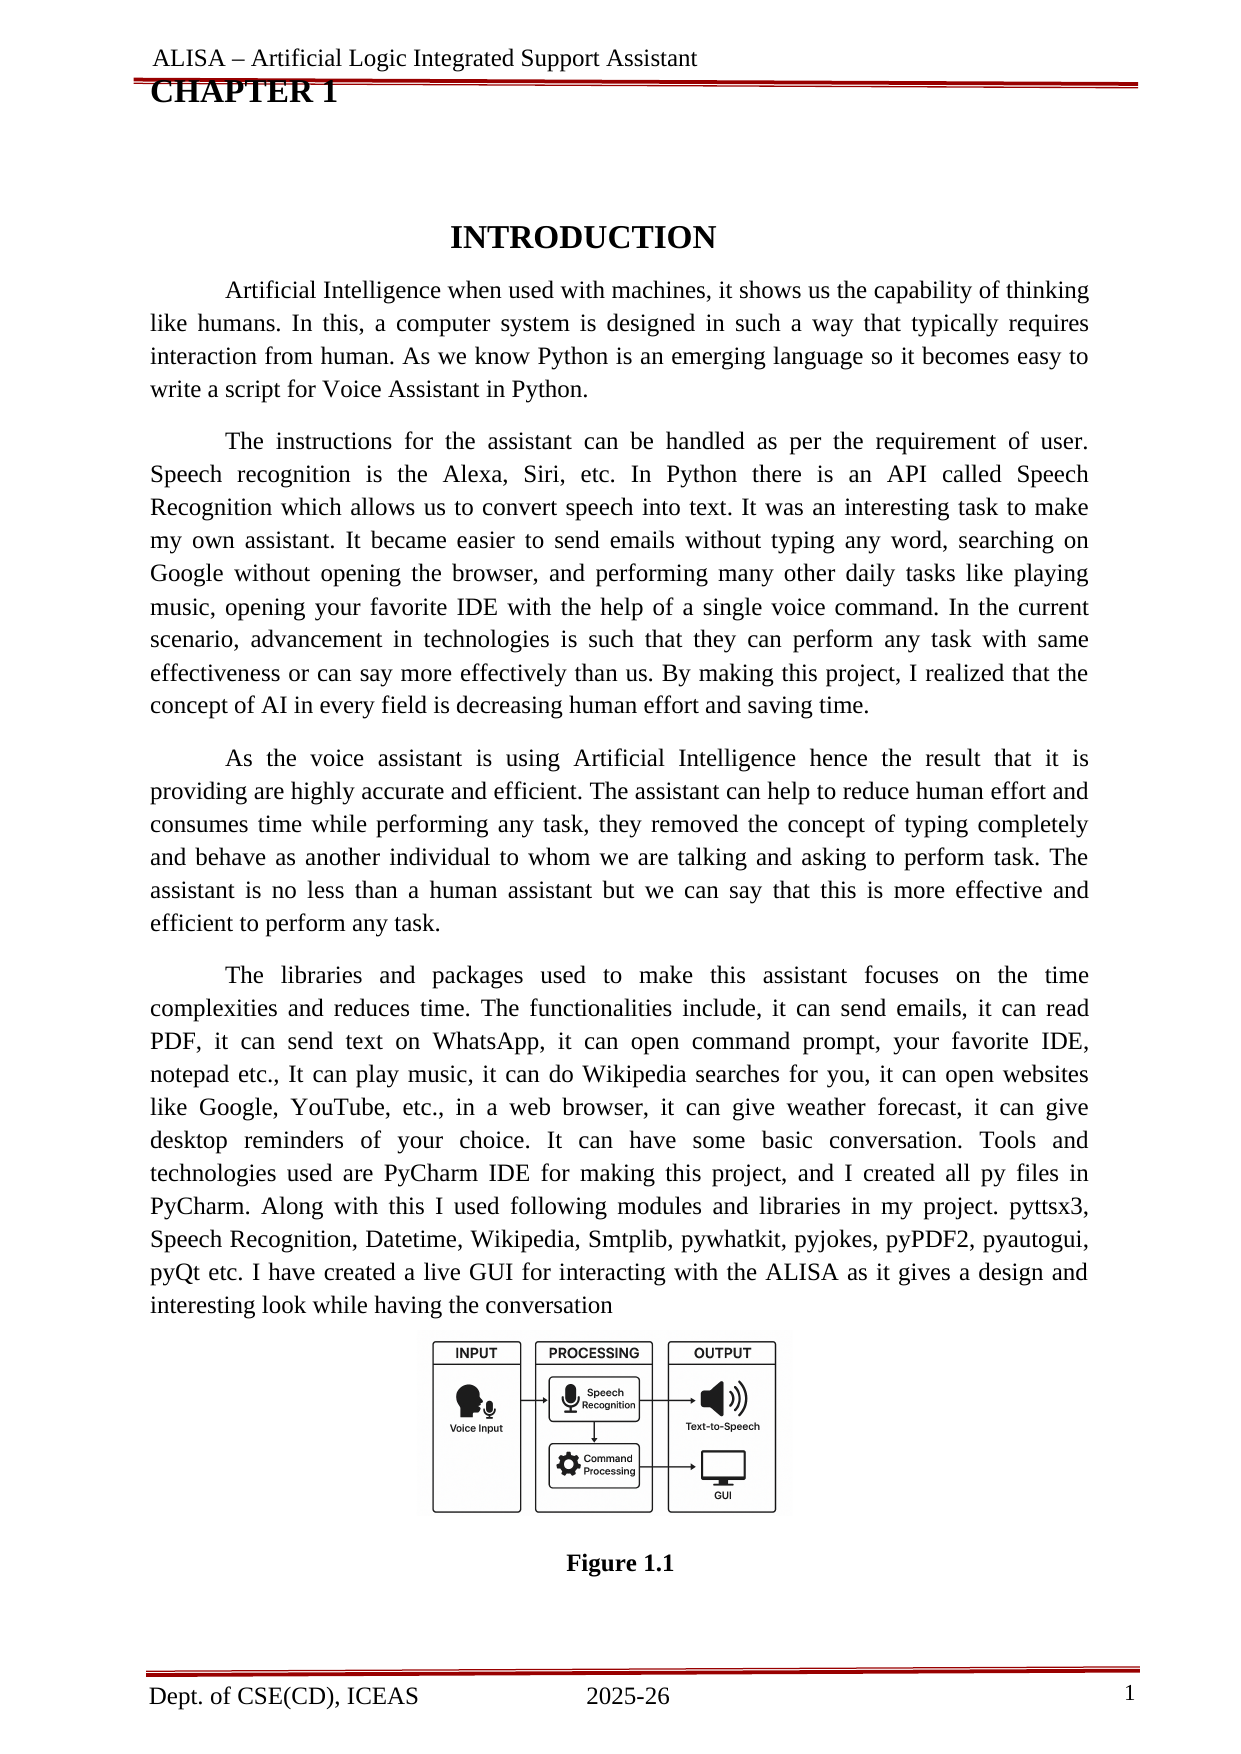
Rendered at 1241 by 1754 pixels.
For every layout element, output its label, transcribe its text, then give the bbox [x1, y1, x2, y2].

text The instructions for the assistant can be handled as per the requirement of user. Speech recognition is the Alexa, Siri, etc. In Python there is an API called Speech Recognition which allows us to convert speech into text. It was an interesting task to make my own assistant. It became easier to send emails without typing any word, searching on Google without opening the browser, and performing many other daily tasks like playing music, opening your favorite IDE with the help of a single voice command. In the current scenario, advancement in technologies is such that they can perform any task with same effectiveness or can say more effectively than us. By making this project, I realized that the concept of AI in every field is decreasing human effort and saving time. [150, 426, 1090, 719]
text As the voice assistant is using Artificial Intelligence hence the result that it is providing are highly accurate and efficient. The assistant can help to reduce human effort and consumes time while performing any task, they removed the concept of typing completely and behave as another individual to whom we are talking and asking to perform task. The assistant is no less than a human assistant but we can say that this is more effective and efficient to perform any task. [150, 743, 1090, 937]
text Figure 1.1 [150, 1548, 1090, 1577]
picture [416, 1330, 793, 1516]
text Artificial Intelligence when used with machines, it shows us the capability of thinking like humans. In this, a computer system is designed in such a way that typically requires interaction from human. As we know Python is an emerging language so it becomes easy to write a script for Voice Assistant in Python. [150, 275, 1090, 403]
text INTRODUCTION [450, 217, 1031, 256]
text The libraries and packages used to make this assistant focuses on the time complexities and reduces time. The functionalities include, it can send emails, it can read PDF, it can send text on WhatsApp, it can open command prompt, your favorite IDE, notepad etc., It can play music, it can do Wikipedia searches for you, it can open websites like Google, YouTube, etc., in a web browser, it can give weather forecast, it can give desktop reminders of your choice. It can have some basic conversation. Tools and technologies used are PyCharm IDE for making this project, and I created all py files in PyCharm. Along with this I used following modules and libraries in my project. pyttsx3, Speech Recognition, Datetime, Wikipedia, Smtplib, pywhatkit, pyjokes, pyPDF2, pyautogui, pyQt etc. I have created a live GUI for interacting with the ALISA as it gives a design and interesting look while having the conversation [150, 960, 1090, 1319]
